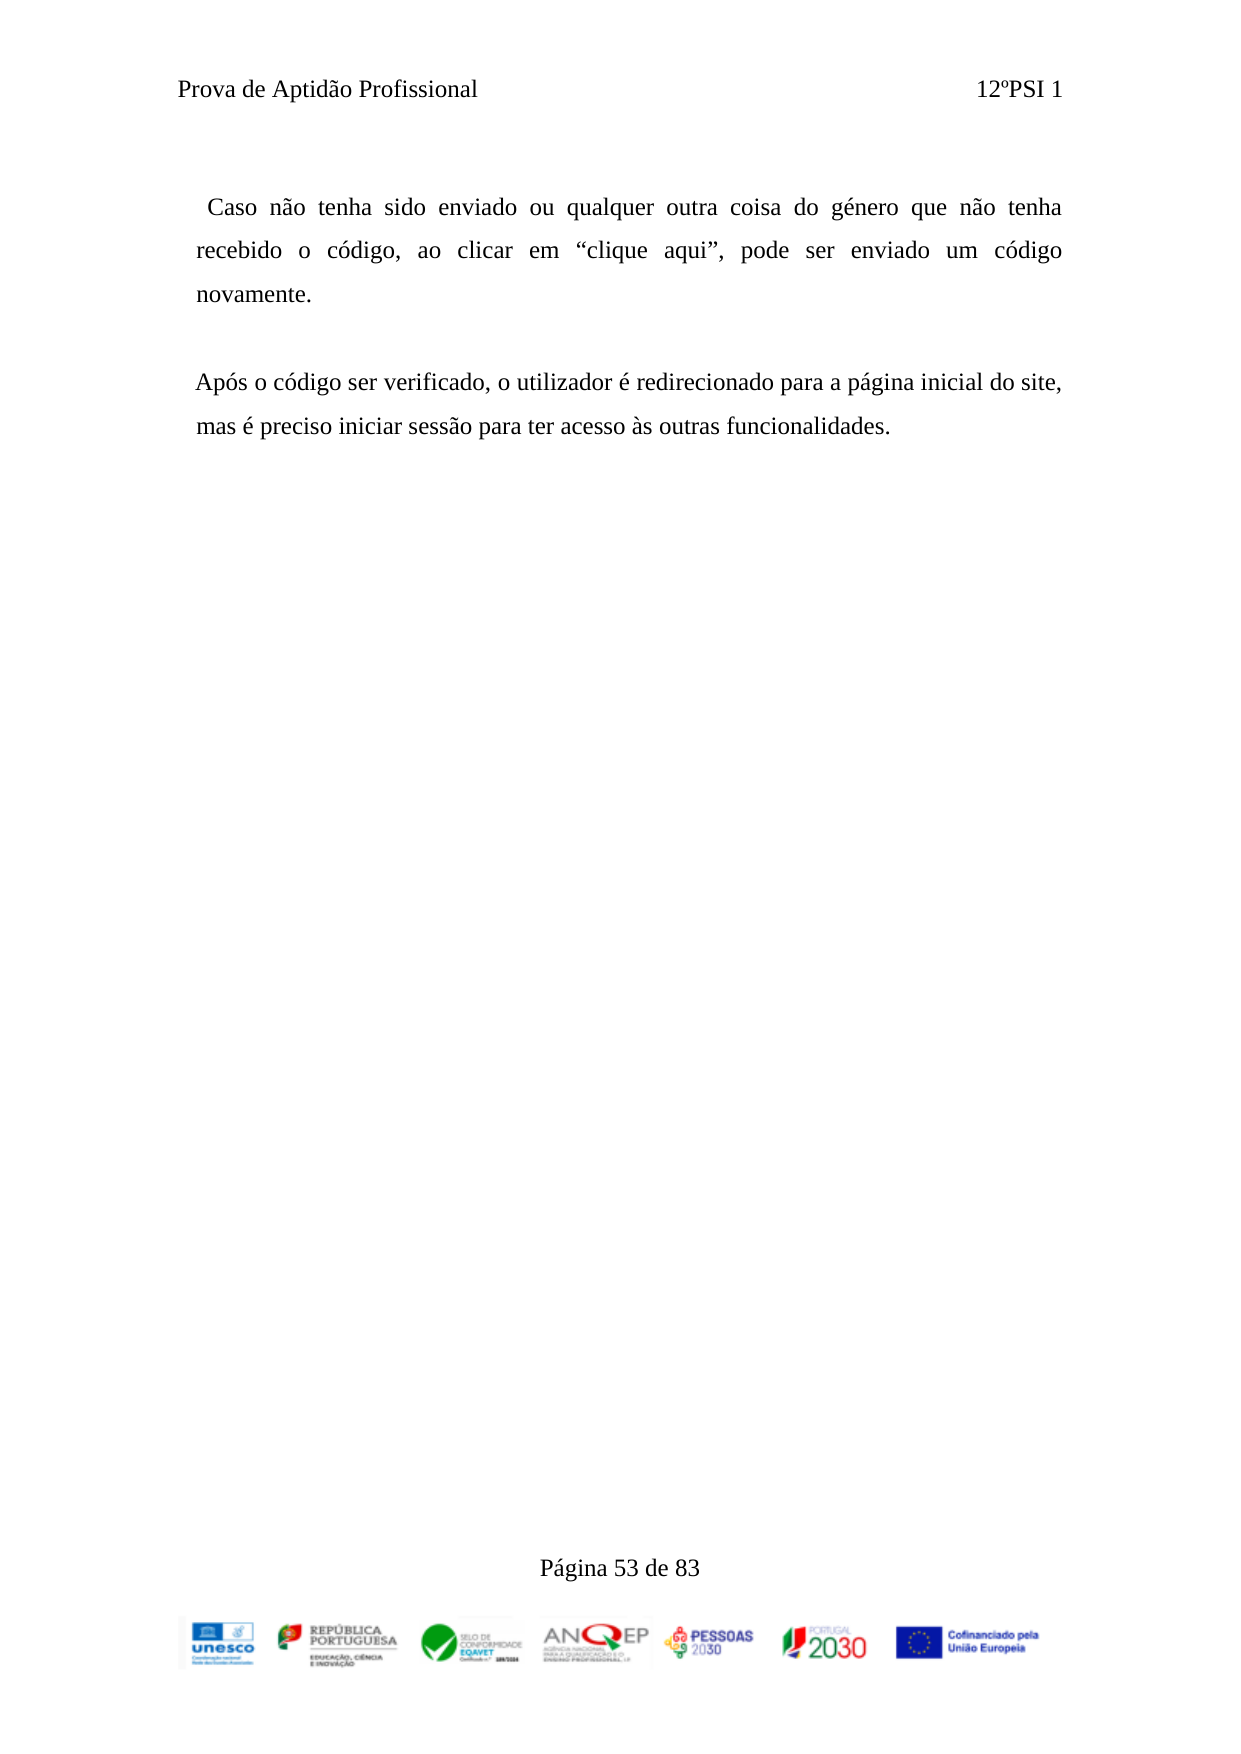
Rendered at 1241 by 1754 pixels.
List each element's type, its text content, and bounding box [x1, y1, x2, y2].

picture [177, 1615, 1084, 1677]
text Caso não tenha sido enviado ou qualquer outra coisa do género que não tenha recebido o código, ao clicar em “clique aqui”, pode ser enviado um código novamente. [195, 192, 1063, 308]
text Após o código ser verificado, o utilizador é redirecionado para a página inicial do site, mas é preciso iniciar sessão para ter acesso às outras funcionalidades. [195, 367, 1063, 439]
